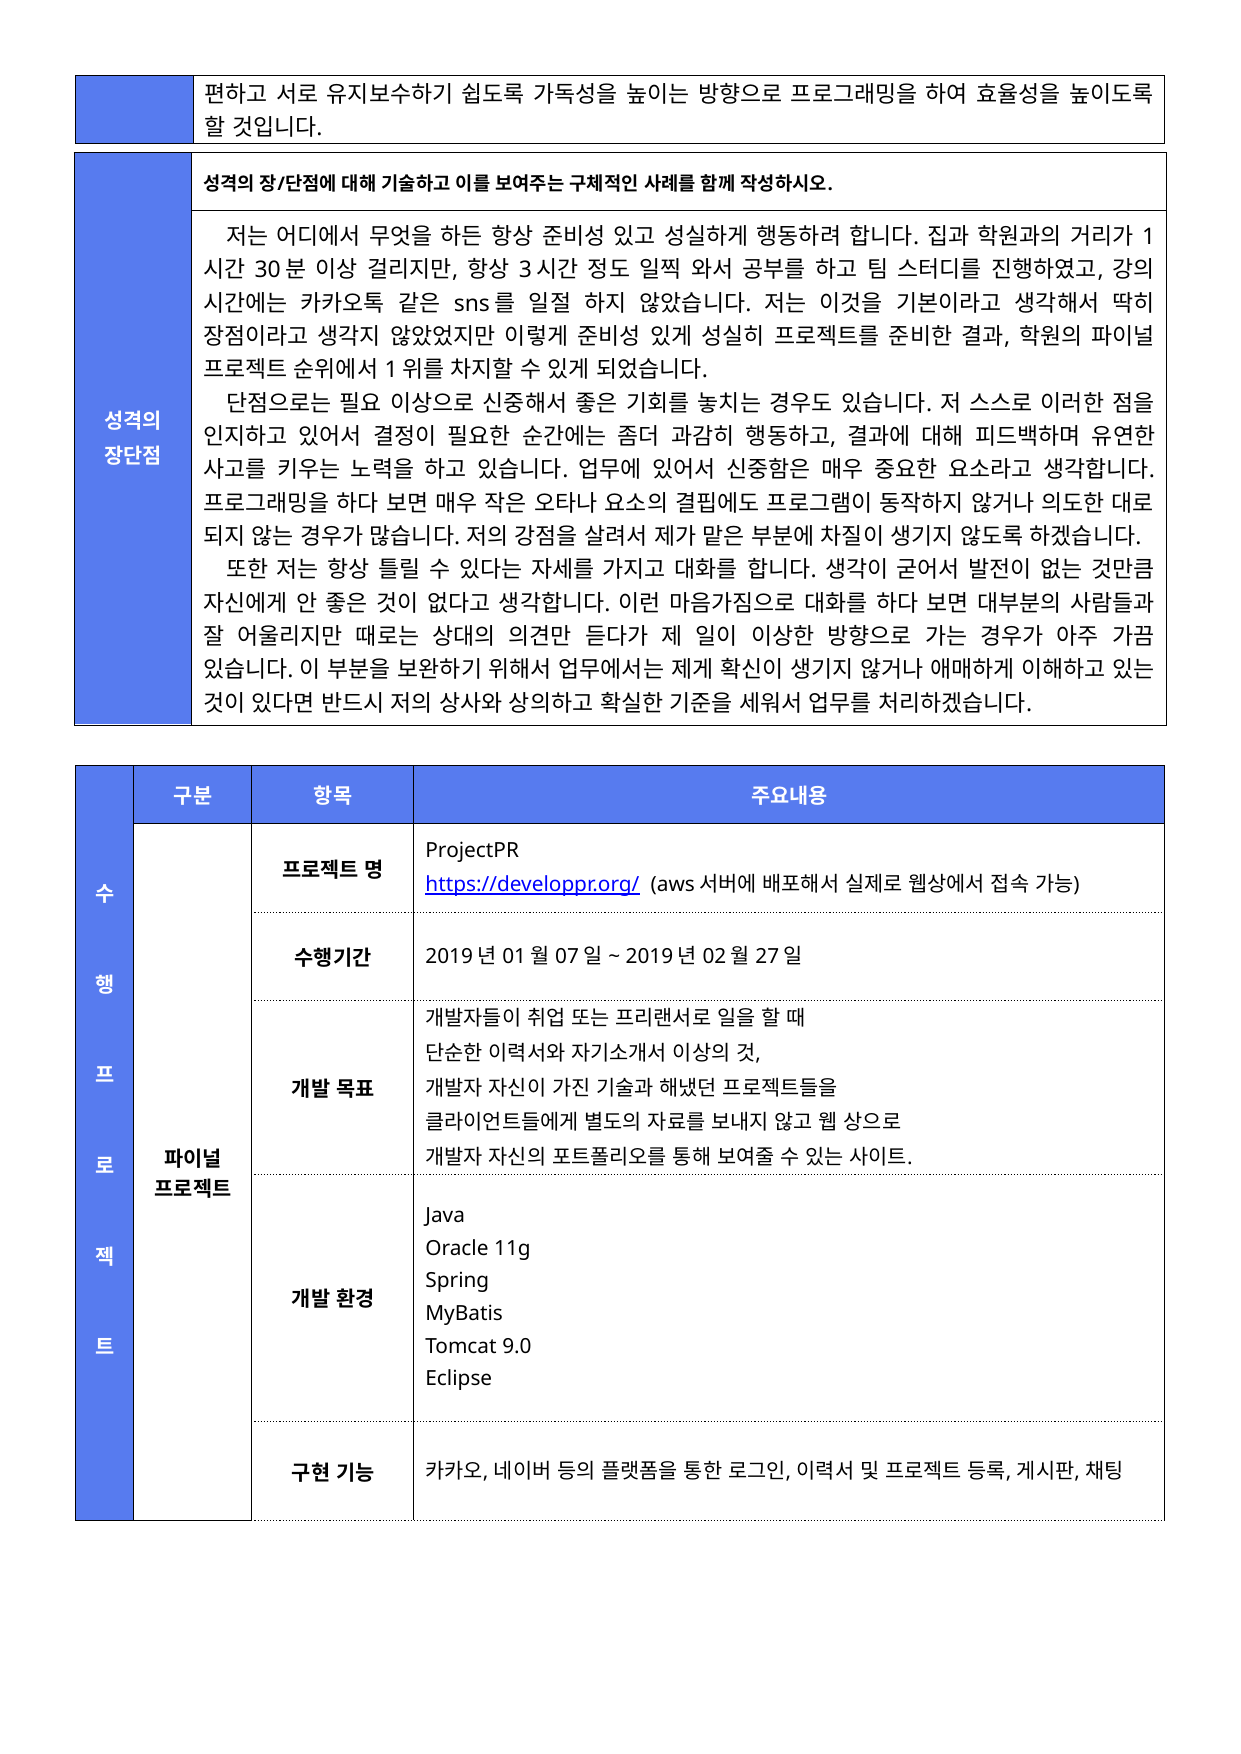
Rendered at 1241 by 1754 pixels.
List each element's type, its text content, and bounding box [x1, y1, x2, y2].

table_cell 2019년 01월 07일 ~ 2019년 02월 27일 [414, 912, 1164, 1000]
table_cell 수행기간 [252, 912, 413, 1000]
table_header 성격의 장/단점에 대해 기술하고 이를 보여주는 구체적인 사례를 함께 작성하시오. [192, 153, 1166, 210]
table_cell 개발 환경 [252, 1174, 413, 1421]
table_cell 프로젝트 명 [252, 824, 413, 912]
table_cell 저는 어디에서 무엇을 하든 항상 준비성 있고 성실하게 행동하려 합니다. 집과 학원과의 거리가 1시간 30분 이상 걸리지만, 항상 3시간 정도 일찍 와서 공부를 하고 팀 스터디를 진행하였고, 강의 시간에는 카카오톡 같은 sns를 일절 하지 않았습니다. 저는 이것을 기본이라고 생각해서 딱히 장점이라고 생각지 않았었지만 이렇게 준비성 있게 성실히 프로젝트를 준비한 결과, 학원의 파이널 프로젝트 순위에서 1위를 차지할 수 있게 되었습니다. 단점으로는 필요 이상으로 신중해서 좋은 기회를 놓치는 경우도 있습니다. 저 스스로 이러한 점을 인지하고 있어서 결정이 필요한 순간에는 좀더 과감히 행동하고, 결과에 대해 피드백하며 유연한 사고를 키우는 노력을 하고 있습니다. 업무에 있어서 신중함은 매우 중요한 요소라고 생각합니다. 프로그래밍을 하다 보면 매우 작은 오타나 요소의 결핍에도 프로그램이 동작하지 않거나 의도한 대로 되지 않는 경우가 많습니다. 저의 강점을 살려서 제가 맡은 부분에 차질이 생기지 않도록 하겠습니다. 또한 저는 항상 틀릴 수 있다는 자세를 가지고 대화를 합니다. 생각이 굳어서 발전이 없는 것만큼 자신에게 안 좋은 것이 없다고 생각합니다. 이런 마음가짐으로 대화를 하다 보면 대부분의 사람들과 잘 어울리지만 때로는 상대의 의견만 듣다가 제 일이 이상한 방향으로 가는 경우가 아주 가끔 있습니다. 이 부분을 보완하기 위해서 업무에서는 제게 확신이 생기지 않거나 애매하게 이해하고 있는 것이 있다면 반드시 저의 상사와 상의하고 확실한 기준을 세워서 업무를 처리하겠습니다. [192, 211, 1166, 724]
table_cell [194, 76, 1164, 143]
table_header 주요내용 [414, 766, 1164, 823]
table_header 항목 [252, 766, 413, 823]
table_cell 파이널 프로젝트 [134, 824, 251, 1520]
table_cell Java Oracle 11g Spring MyBatis Tomcat 9.0 Eclipse [414, 1174, 1164, 1421]
table_cell 개발자들이 취업 또는 프리랜서로 일을 할 때 단순한 이력서와 자기소개서 이상의 것, 개발자 자신이 가진 기술과 해냈던 프로젝트들을 클라이언트들에게 별도의 자료를 보내지 않고 웹 상으로 개발자 자신의 포트폴리오를 통해 보여줄 수 있는 사이트. [414, 1000, 1164, 1174]
table_header 구분 [134, 766, 251, 823]
table_cell ProjectPR https://developpr.org/ (aws서버에 배포해서 실제로 웹상에서 접속 가능) [414, 824, 1164, 912]
table_cell 카카오, 네이버 등의 플랫폼을 통한 로그인, 이력서 및 프로젝트 등록, 게시판, 채팅 [414, 1421, 1164, 1520]
table_cell 개발 목표 [252, 1000, 413, 1174]
table_header 성격의 장단점 [75, 153, 191, 724]
table_header 수행프로젝트 [76, 766, 133, 1520]
table_cell 구현 기능 [252, 1421, 413, 1520]
